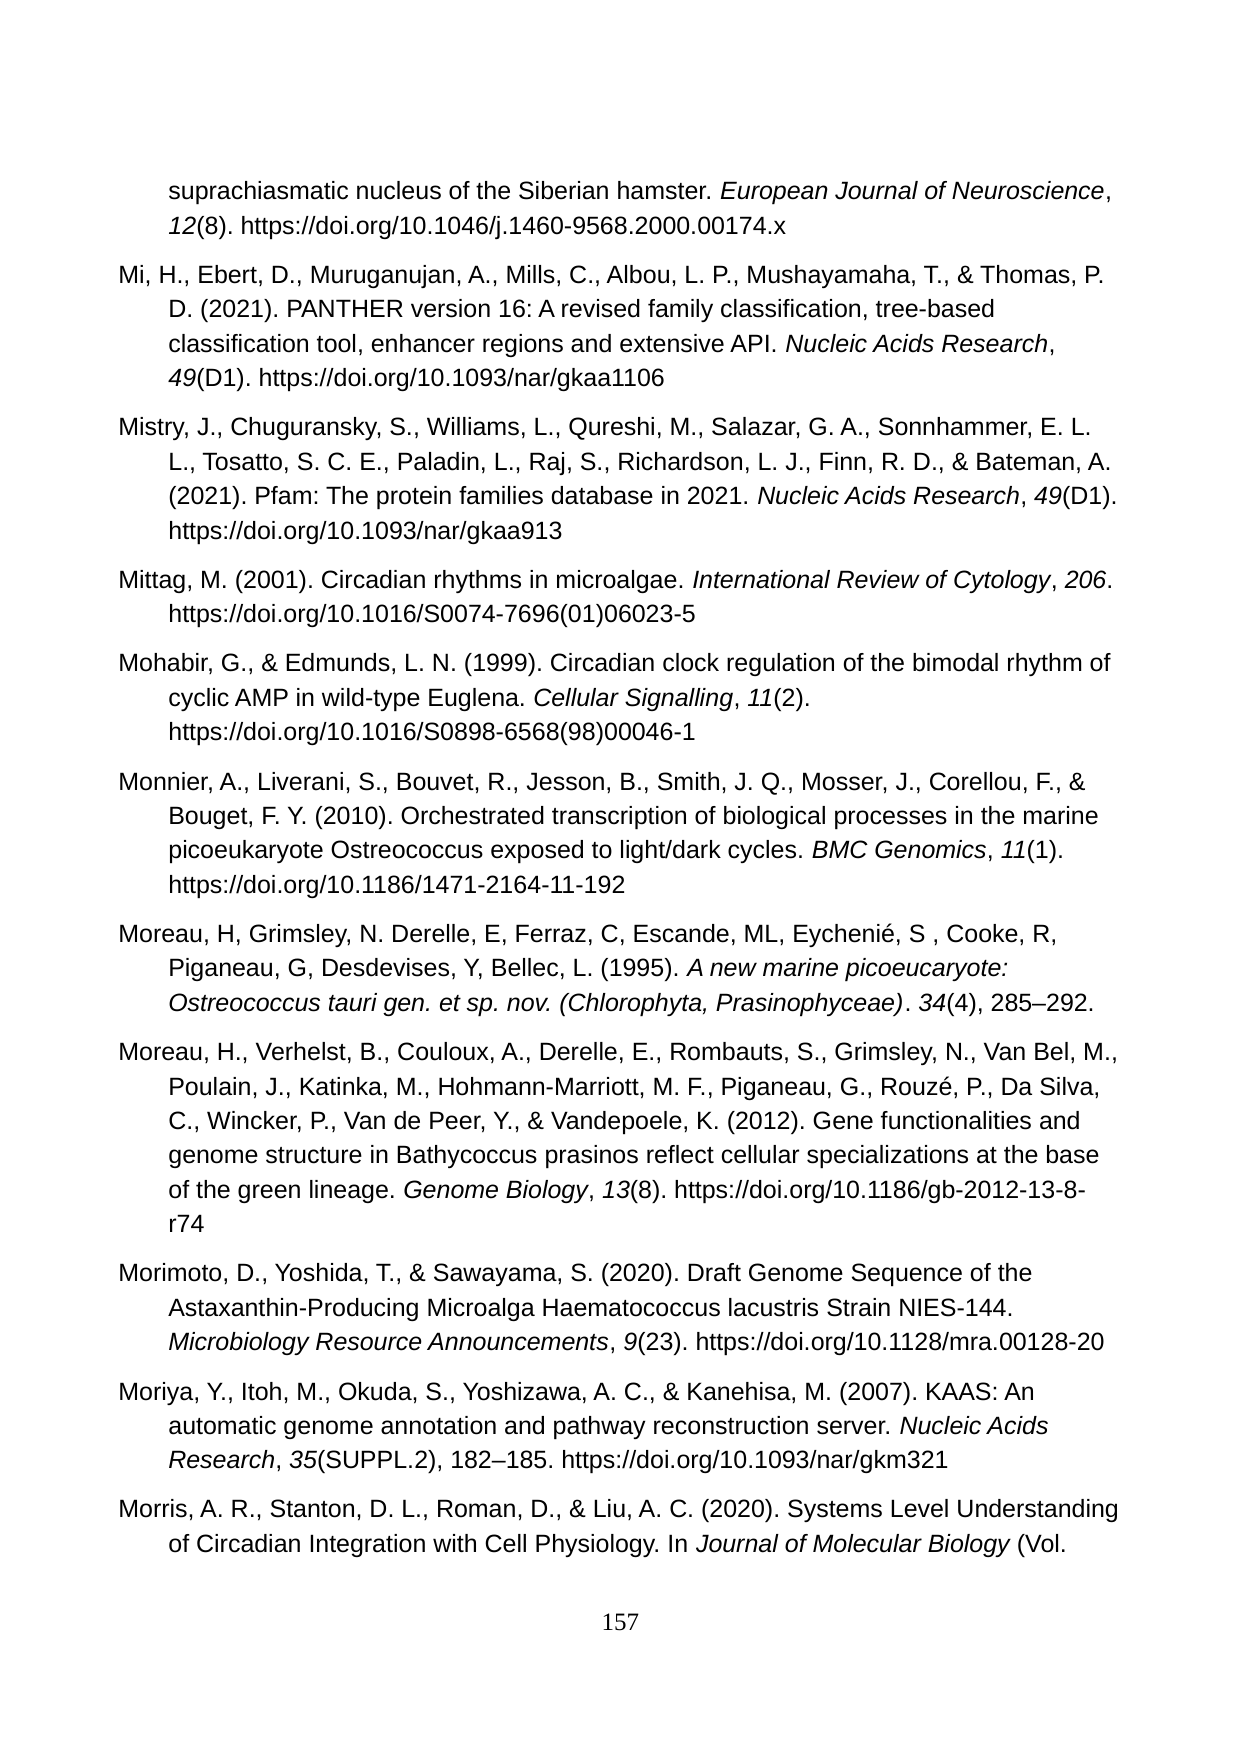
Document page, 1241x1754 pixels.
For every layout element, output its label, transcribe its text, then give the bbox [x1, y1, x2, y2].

text Mistry, J., Chuguransky, S., Williams, L., Qureshi, M., Salazar, G. A., Sonnhammer, E. L. L., Tosatto, S. C. E., Paladin, L., Raj, S., Richardson, L. J., Finn, R. D., & Bateman, A. (2021). Pfam: The protein families database in 2021. Nucleic Acids Research, 49(D1). https://doi.org/10.1093/nar/gkaa913 [118, 412, 1122, 544]
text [118, 1494, 1122, 1558]
text Morimoto, D., Yoshida, T., & Sawayama, S. (2020). Draft Genome Sequence of the Astaxanthin-Producing Microalga Haematococcus lacustris Strain NIES-144. Microbiology Resource Announcements, 9(23). https://doi.org/10.1128/mra.00128-20 [118, 1258, 1122, 1356]
text Mi, H., Ebert, D., Muruganujan, A., Mills, C., Albou, L. P., Mushayamaha, T., & Thomas, P. D. (2021). PANTHER version 16: A revised family classification, tree-based classification tool, enhancer regions and extensive API. Nucleic Acids Research, 49(D1). https://doi.org/10.1093/nar/gkaa1106 [118, 260, 1122, 392]
text Moreau, H., Verhelst, B., Couloux, A., Derelle, E., Rombauts, S., Grimsley, N., Van Bel, M., Poulain, J., Katinka, M., Hohmann-Marriott, M. F., Piganeau, G., Rouzé, P., Da Silva, C., Wincker, P., Van de Peer, Y., & Vandepoele, K. (2012). Gene functionalities and genome structure in Bathycoccus prasinos reflect cellular specializations at the base of the green lineage. Genome Biology, 13(8). https://doi.org/10.1186/gb-2012-13-8-r74 [118, 1037, 1122, 1238]
text Moreau, H, Grimsley, N. Derelle, E, Ferraz, C, Escande, ML, Eychenié, S , Cooke, R, Piganeau, G, Desdevises, Y, Bellec, L. (1995). A new marine picoeucaryote: Ostreococcus tauri gen. et sp. nov. (Chlorophyta, Prasinophyceae). 34(4), 285–292. [118, 919, 1122, 1017]
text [118, 176, 1122, 239]
text Monnier, A., Liverani, S., Bouvet, R., Jesson, B., Smith, J. Q., Mosser, J., Corellou, F., & Bouget, F. Y. (2010). Orchestrated transcription of biological processes in the marine picoeukaryote Ostreococcus exposed to light/dark cycles. BMC Genomics, 11(1). https://doi.org/10.1186/1471-2164-11-192 [118, 766, 1122, 899]
text Mittag, M. (2001). Circadian rhythms in microalgae. International Review of Cytology, 206. https://doi.org/10.1016/S0074-7696(01)06023-5 [118, 565, 1122, 628]
text Mohabir, G., & Edmunds, L. N. (1999). Circadian clock regulation of the bimodal rhythm of cyclic AMP in wild-type Euglena. Cellular Signalling, 11(2). https://doi.org/10.1016/S0898-6568(98)00046-1 [118, 648, 1122, 746]
text Moriya, Y., Itoh, M., Okuda, S., Yoshizawa, A. C., & Kanehisa, M. (2007). KAAS: An automatic genome annotation and pathway reconstruction server. Nucleic Acids Research, 35(SUPPL.2), 182–185. https://doi.org/10.1093/nar/gkm321 [118, 1376, 1122, 1474]
